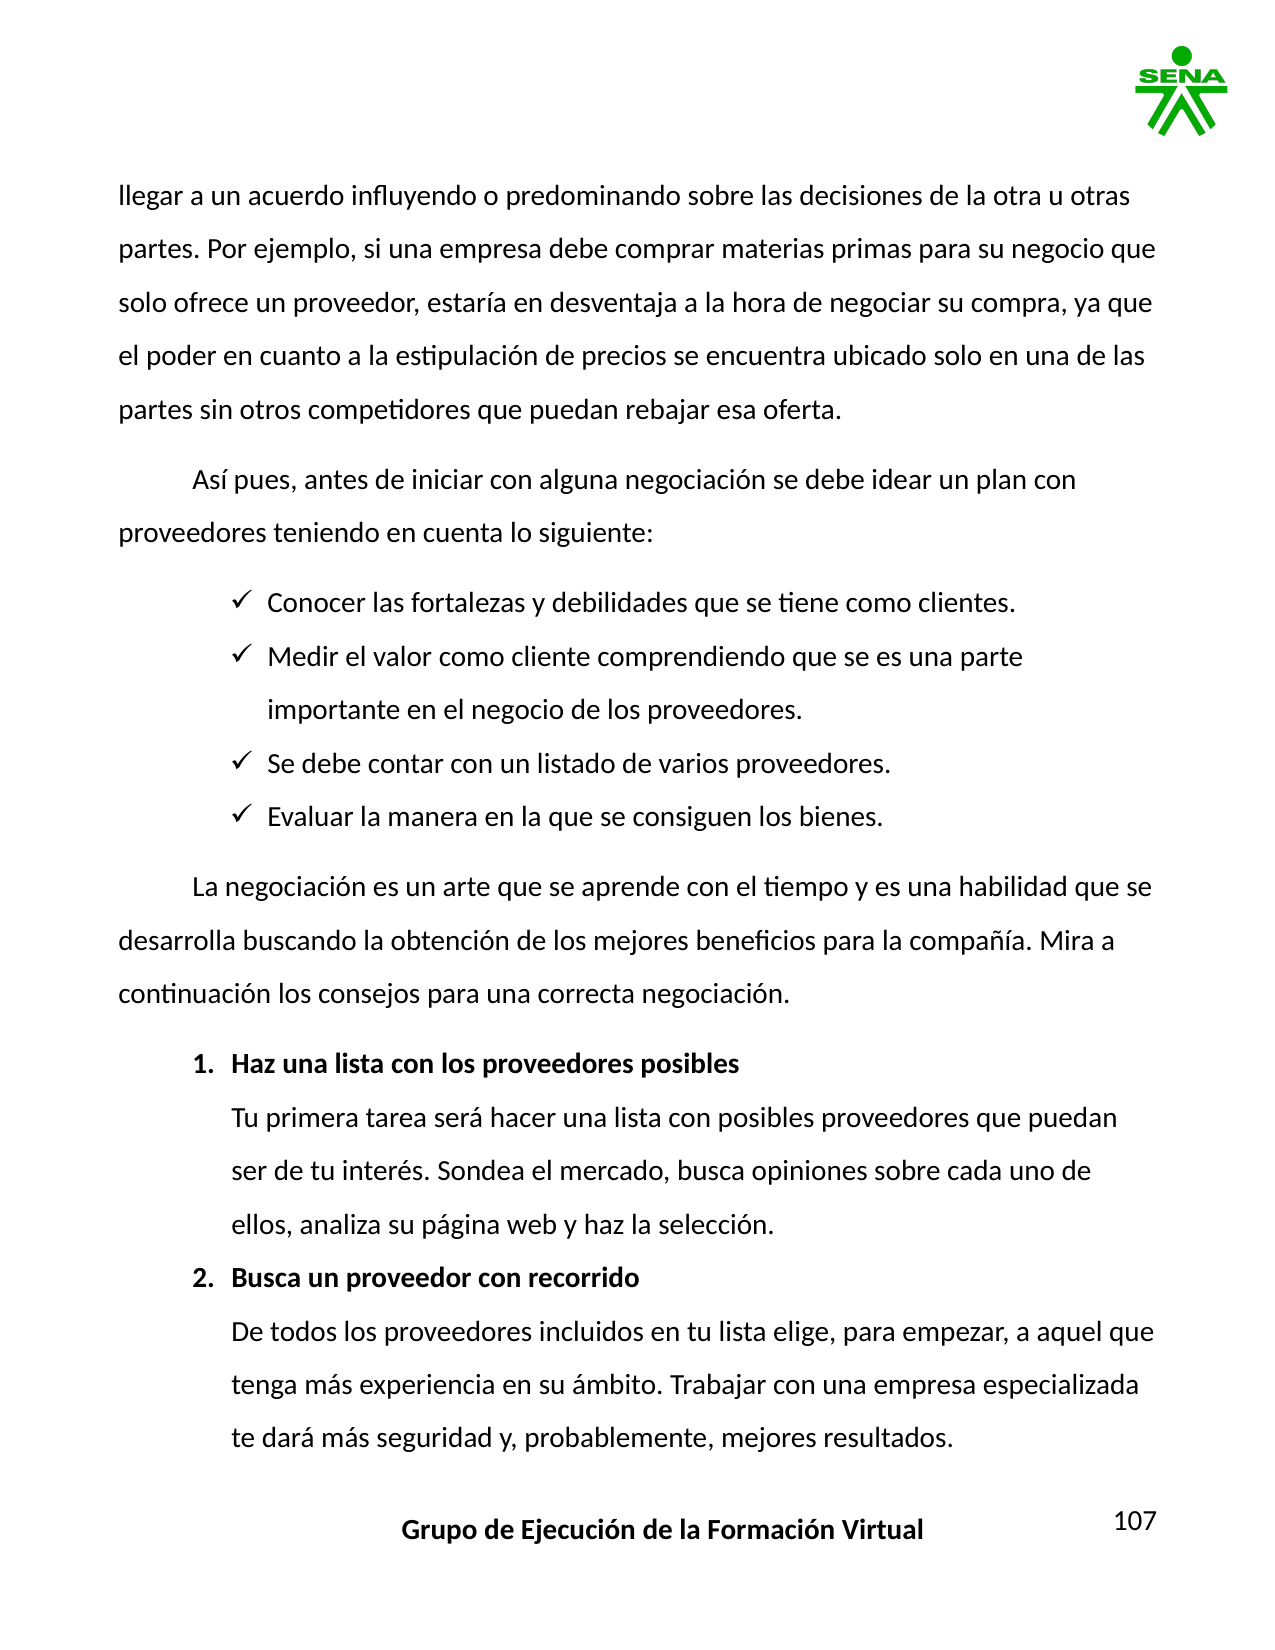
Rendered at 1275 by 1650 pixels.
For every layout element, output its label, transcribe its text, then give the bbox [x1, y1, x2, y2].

list Tu primera tarea será hacer una lista con posibles proveedores que puedan ser de tu interés. Sondea el mercado, busca opiniones sobre cada uno de ellos, analiza su página web y haz la selección. [231, 1099, 1157, 1241]
list Se debe contar con un listado de varios proveedores. [229, 745, 1157, 781]
text Así pues, antes de iniciar con alguna negociación se debe idear un plan con proveedores teniendo en cuenta lo siguiente: [118, 461, 1157, 550]
list Busca un proveedor con recorrido [192, 1259, 1157, 1295]
picture [1135, 46, 1228, 136]
list Evaluar la manera en la que se consiguen los bienes. [229, 798, 1157, 834]
list De todos los proveedores incluidos en tu lista elige, para empezar, a aquel que tenga más experiencia en su ámbito. Trabajar con una empresa especializada te dará más seguridad y, probablemente, mejores resultados. [231, 1313, 1157, 1455]
list Conocer las fortalezas y debilidades que se tiene como clientes. [229, 584, 1157, 620]
list Medir el valor como cliente comprendiendo que se es una parte importante en el negocio de los proveedores. [229, 638, 1157, 727]
text La negociación es un arte que se aprende con el tiempo y es una habilidad que se desarrolla buscando la obtención de los mejores beneficios para la compañía. Mira a continuación los consejos para una correcta negociación. [118, 868, 1157, 1011]
list Haz una lista con los proveedores posibles [192, 1045, 1157, 1081]
